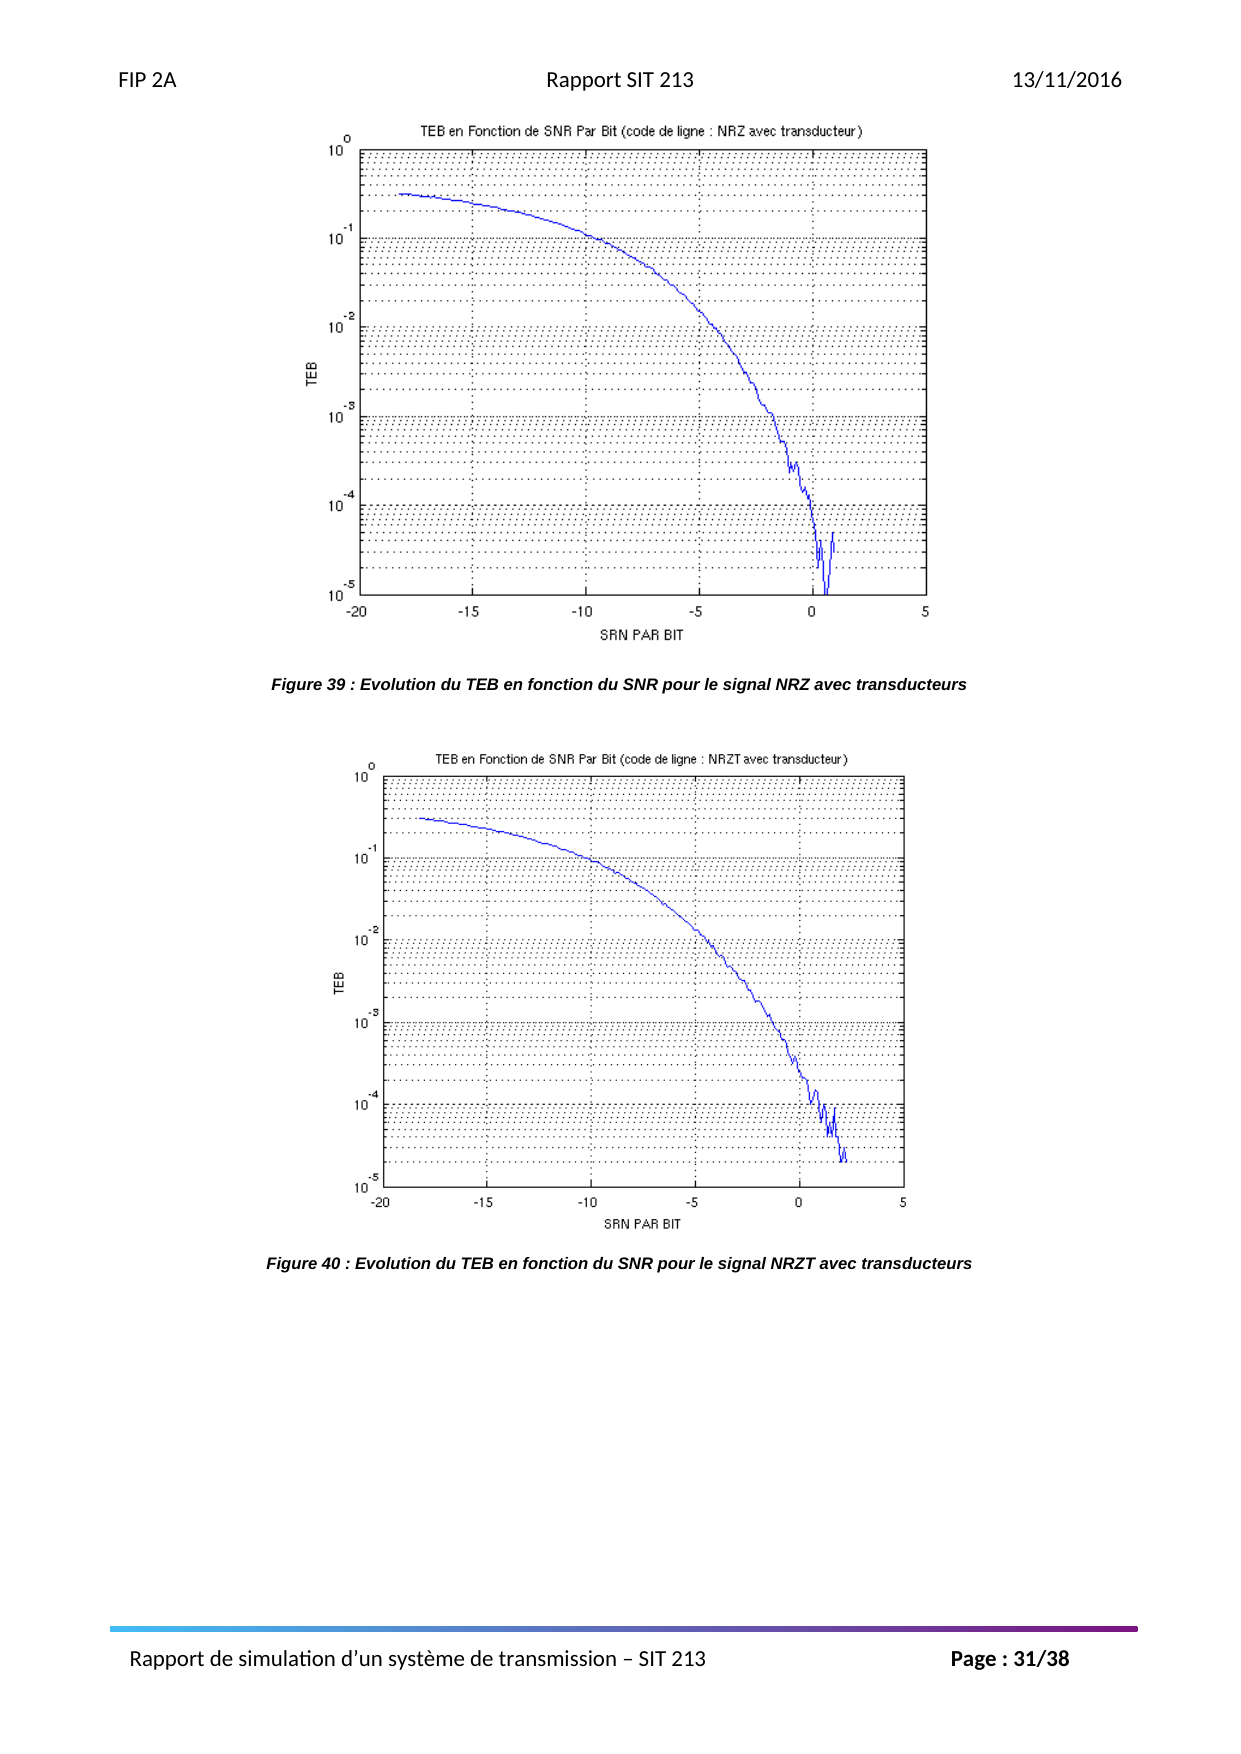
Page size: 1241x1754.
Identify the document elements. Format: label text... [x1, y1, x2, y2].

text Figure 39 : Evolution du TEB en fonction du SNR pour le signal NRZ avec transducteurs [118, 674, 1122, 693]
text Figure 40 : Evolution du TEB en fonction du SNR pour le signal NRZT avec transducteurs [118, 1254, 1122, 1273]
picture [302, 118, 939, 648]
picture [328, 747, 912, 1242]
